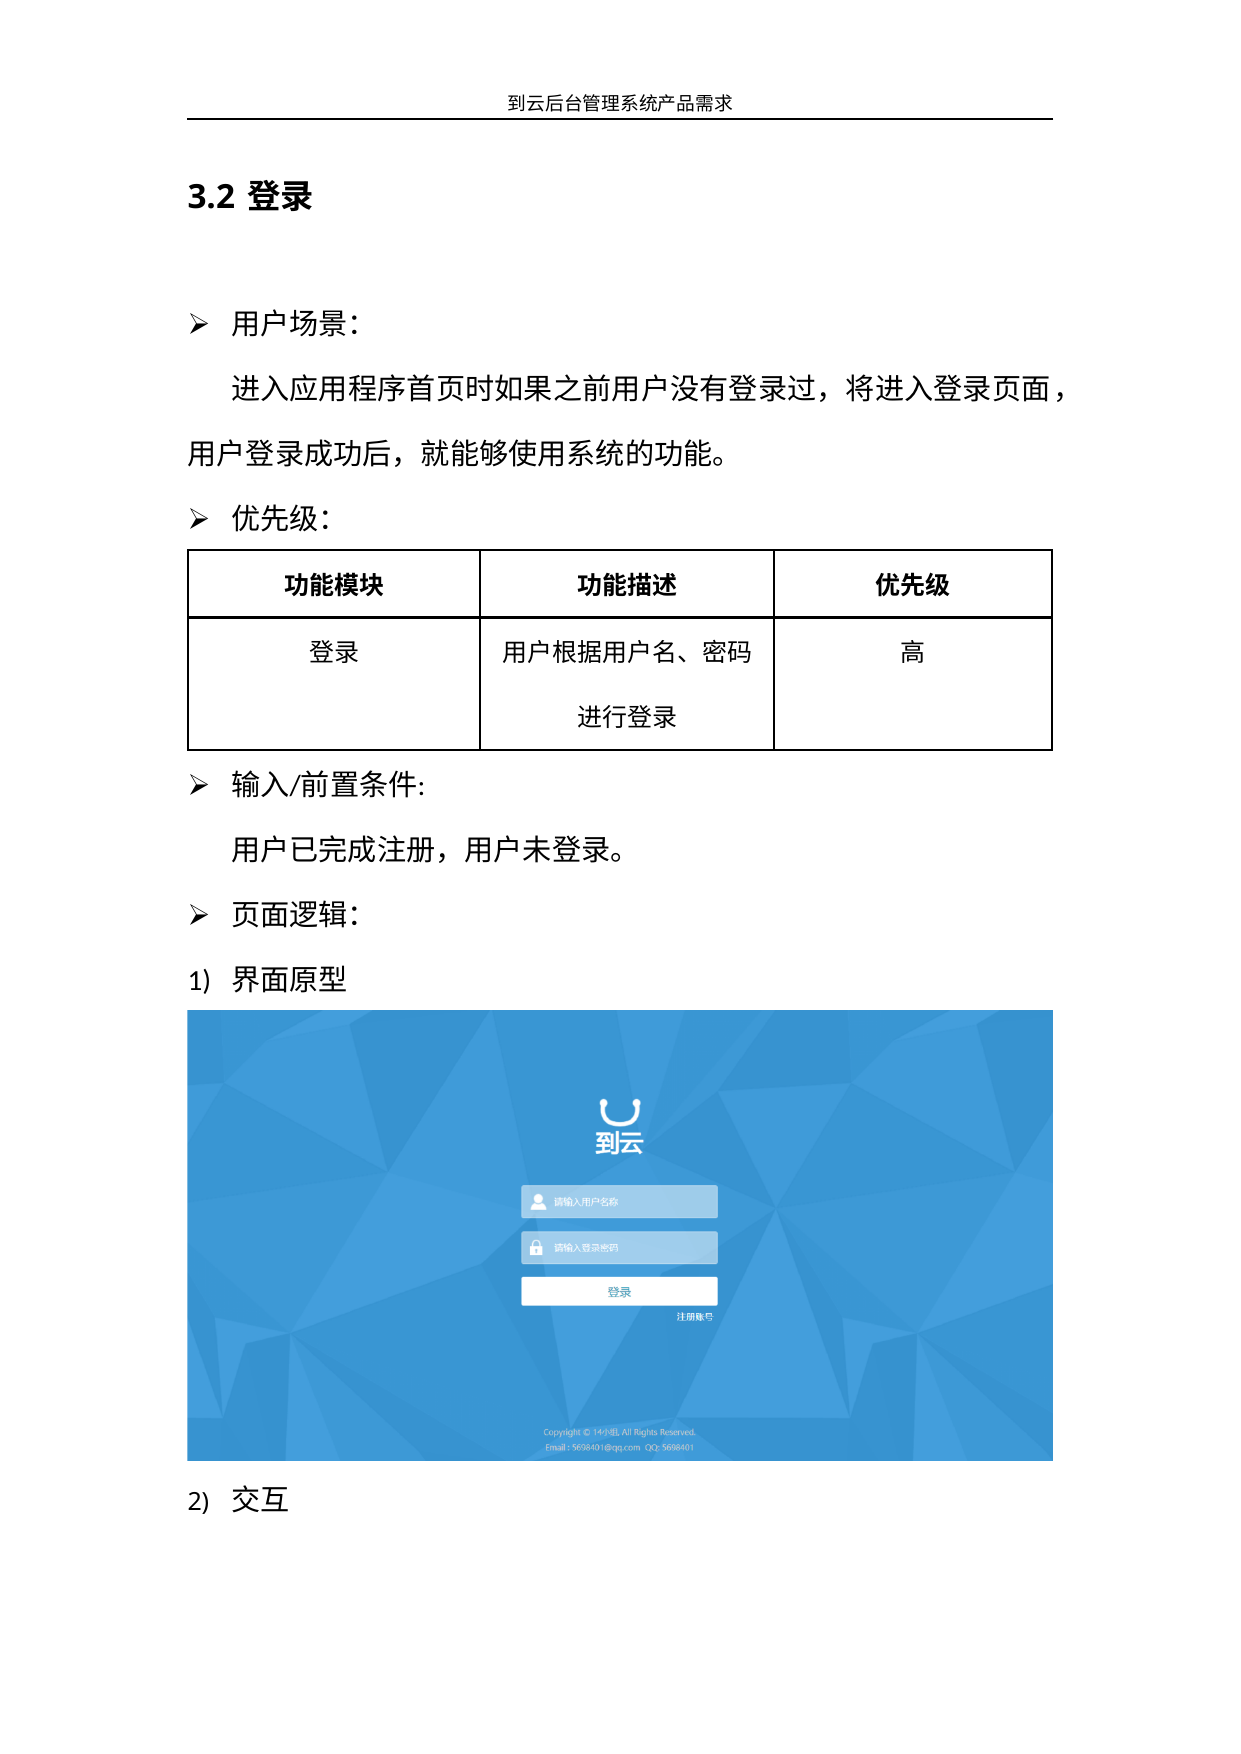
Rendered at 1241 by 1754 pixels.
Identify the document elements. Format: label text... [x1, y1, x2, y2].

table_cell 高 [775, 619, 1051, 748]
list 优先级： [187, 484, 1053, 549]
list 用户场景： [187, 289, 1053, 354]
table_header 优先级 [775, 551, 1051, 616]
list 页面逻辑： [187, 881, 1053, 946]
table_header 功能模块 [189, 551, 479, 616]
text 进入应用程序首页时如果之前用户没有登录过，将进入登录页面，用户登录成功后，就能够使用系统的功能。 [187, 354, 1053, 484]
text 用户已完成注册，用户未登录。 [187, 816, 1053, 881]
list 界面原型 [187, 946, 1053, 1010]
table_header 功能描述 [481, 551, 773, 616]
list 交互 [187, 1466, 1053, 1531]
table_cell 登录 [189, 619, 479, 748]
table_cell 用户根据用户名、密码进行登录 [481, 619, 773, 748]
list 输入/前置条件: [187, 751, 1053, 816]
subtitle 登录 [187, 162, 1053, 227]
picture [187, 1010, 1053, 1461]
